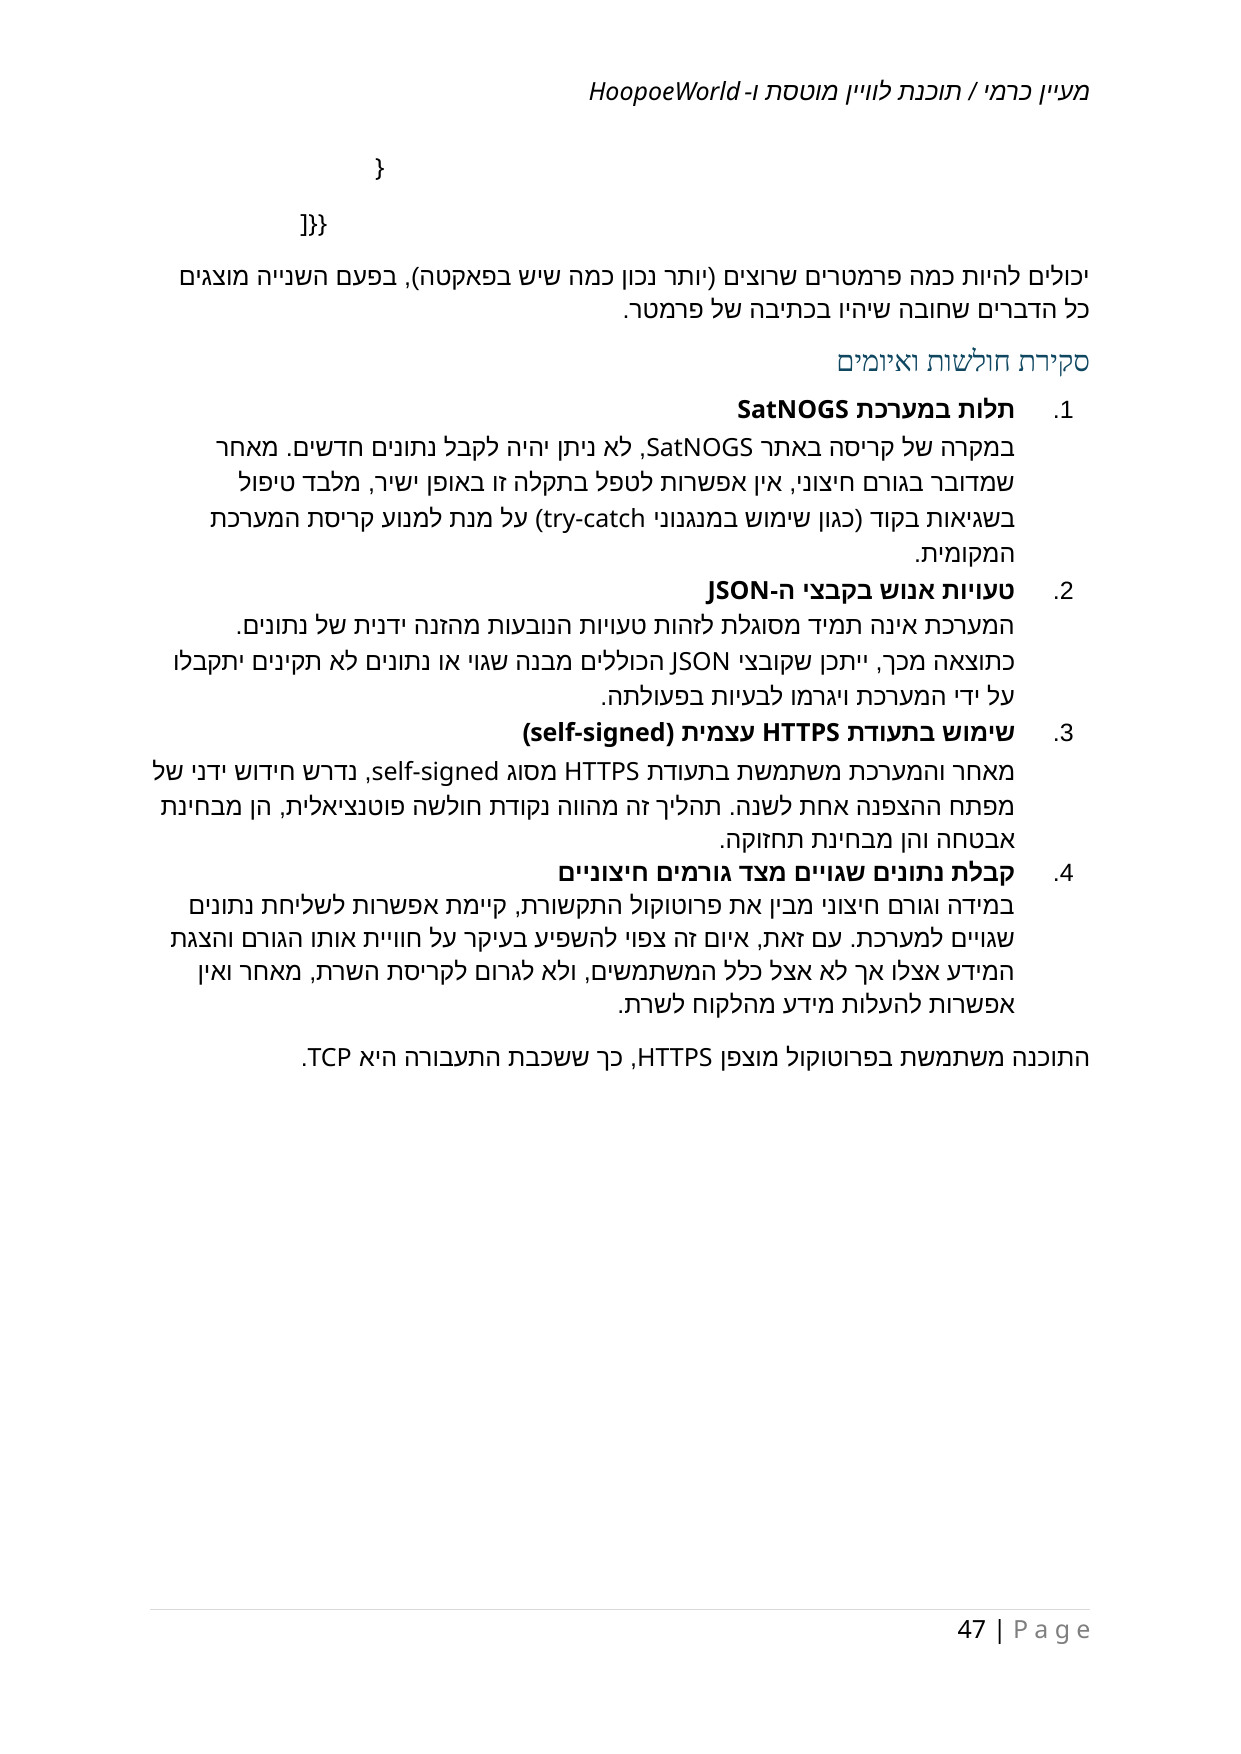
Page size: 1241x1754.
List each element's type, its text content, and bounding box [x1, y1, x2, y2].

text } [375, 150, 1090, 184]
list טעויות אנוש בקבצי ה-JSON המערכת אינה תמיד מסוגלת לזהות טעויות הנובעות מהזנה ידנית של נתונים. כתוצאה מכך, ייתכן שקובצי ‎JSON הכוללים מבנה שגוי או נתונים לא תקינים יתקבלו על ידי המערכת ויגרמו לבעיות בפעולתה. [150, 572, 1053, 711]
list תלות במערכת SatNOGS במקרה של קריסה באתר SatNOGS, לא ניתן יהיה לקבל נתונים חדשים. מאחר שמדובר בגורם חיצוני, אין אפשרות לטפל בתקלה זו באופן ישיר, מלבד טיפול בשגיאות בקוד (כגון שימוש במנגנוני ‎try-catch) על מנת למנוע קריסת המערכת המקומית. [150, 391, 1053, 568]
text התוכנה משתמשת בפרוטוקול מוצפן HTTPS, כך ששכבת התעבורה היא TCP. [150, 1039, 1090, 1073]
text ]}} [300, 206, 1090, 240]
list שימוש בתעודת HTTPS עצמית (self-signed) מאחר והמערכת משתמשת בתעודת HTTPS מסוג self-signed, נדרש חידוש ידני של מפתח ההצפנה אחת לשנה. תהליך זה מהווה נקודת חולשה פוטנציאלית, הן מבחינת אבטחה והן מבחינת תחזוקה. [150, 715, 1053, 853]
text יכולים להיות כמה פרמטרים שרוצים (יותר נכון כמה שיש בפאקטה), בפעם השנייה מוצגים כל הדברים שחובה שיהיו בכתיבה של פרמטר. [150, 262, 1090, 323]
list קבלת נתונים שגויים מצד גורמים חיצוניים במידה וגורם חיצוני מבין את פרוטוקול התקשורת, קיימת אפשרות לשליחת נתונים שגויים למערכת. עם זאת, איום זה צפוי להשפיע בעיקר על חוויית אותו הגורם והצגת המידע אצלו אך לא אצל כלל המשתמשים, ולא לגרום לקריסת השרת, מאחר ואין אפשרות להעלות מידע מהלקוח לשרת. [150, 858, 1053, 1018]
subtitle סקירת חולשות ואיומים [150, 344, 1090, 378]
